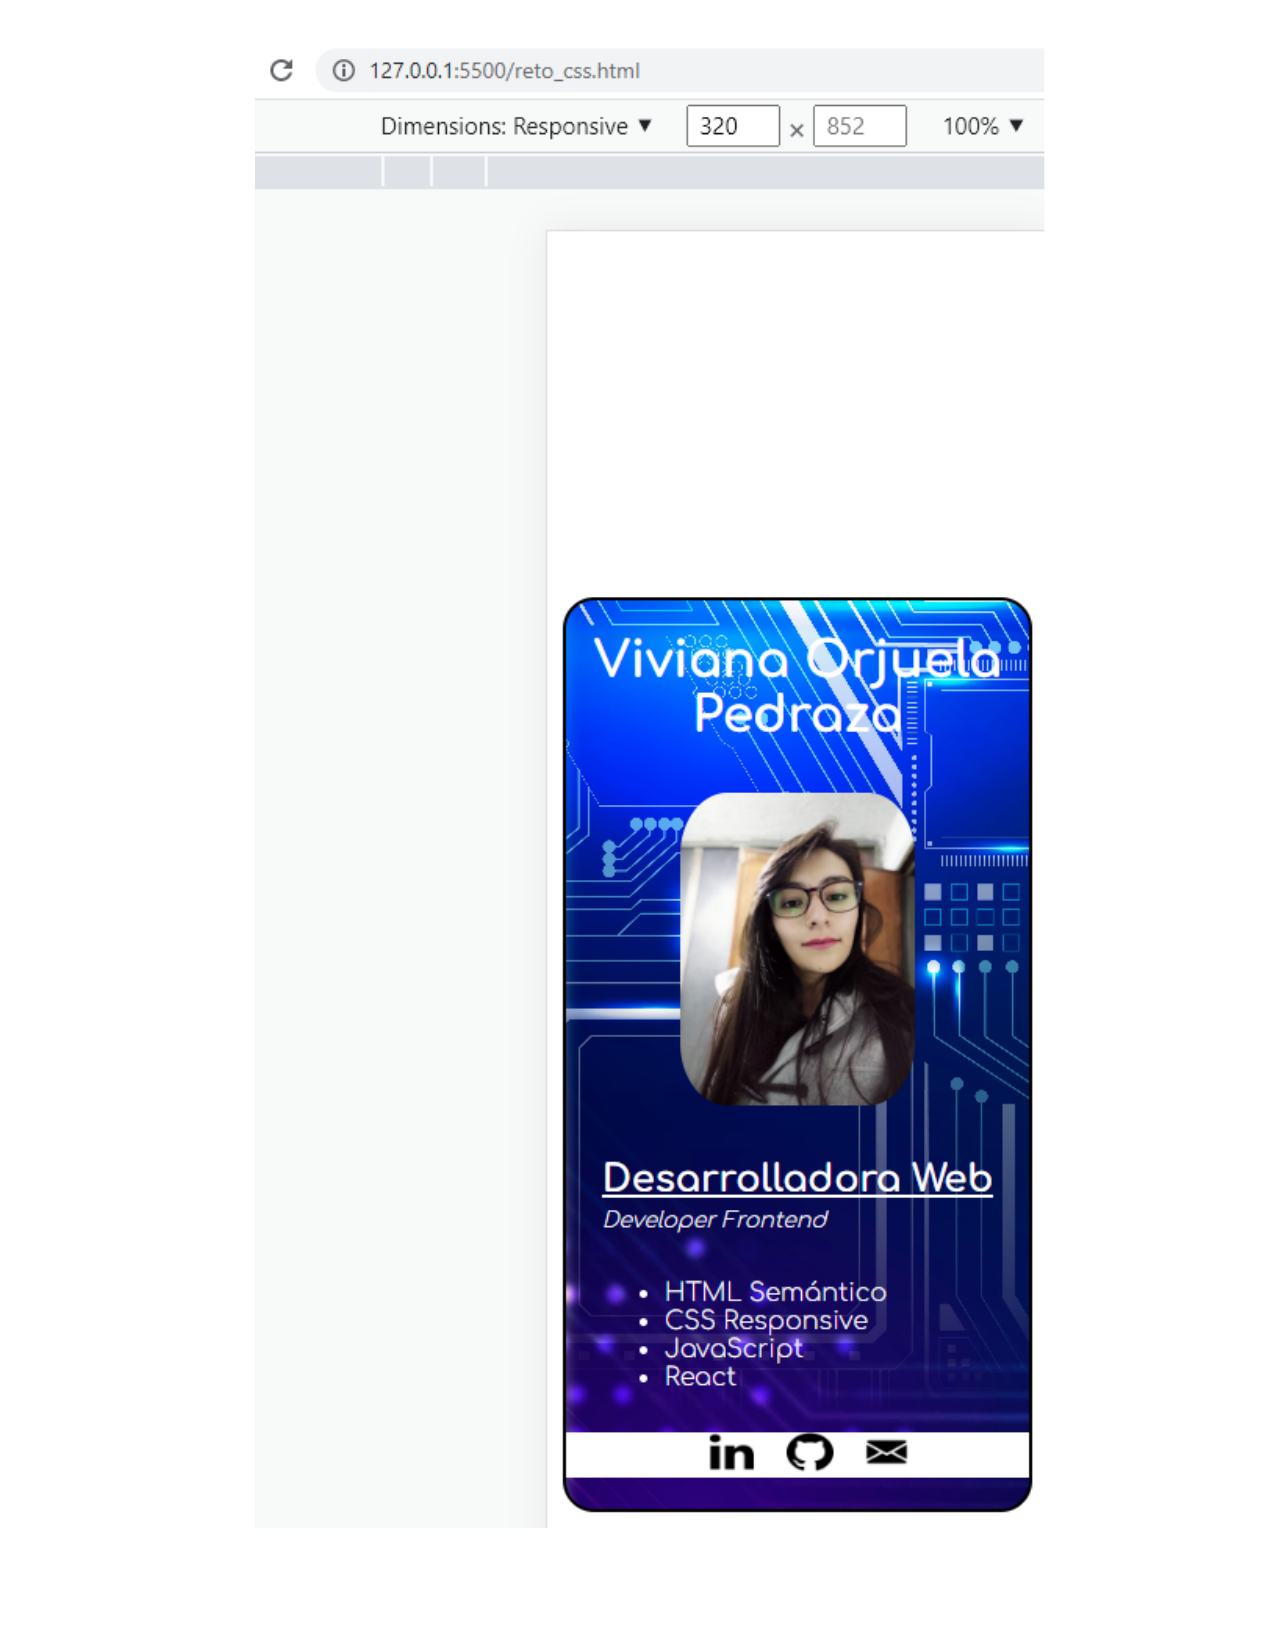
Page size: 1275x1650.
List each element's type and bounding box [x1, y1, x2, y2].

picture [255, 44, 1045, 1528]
